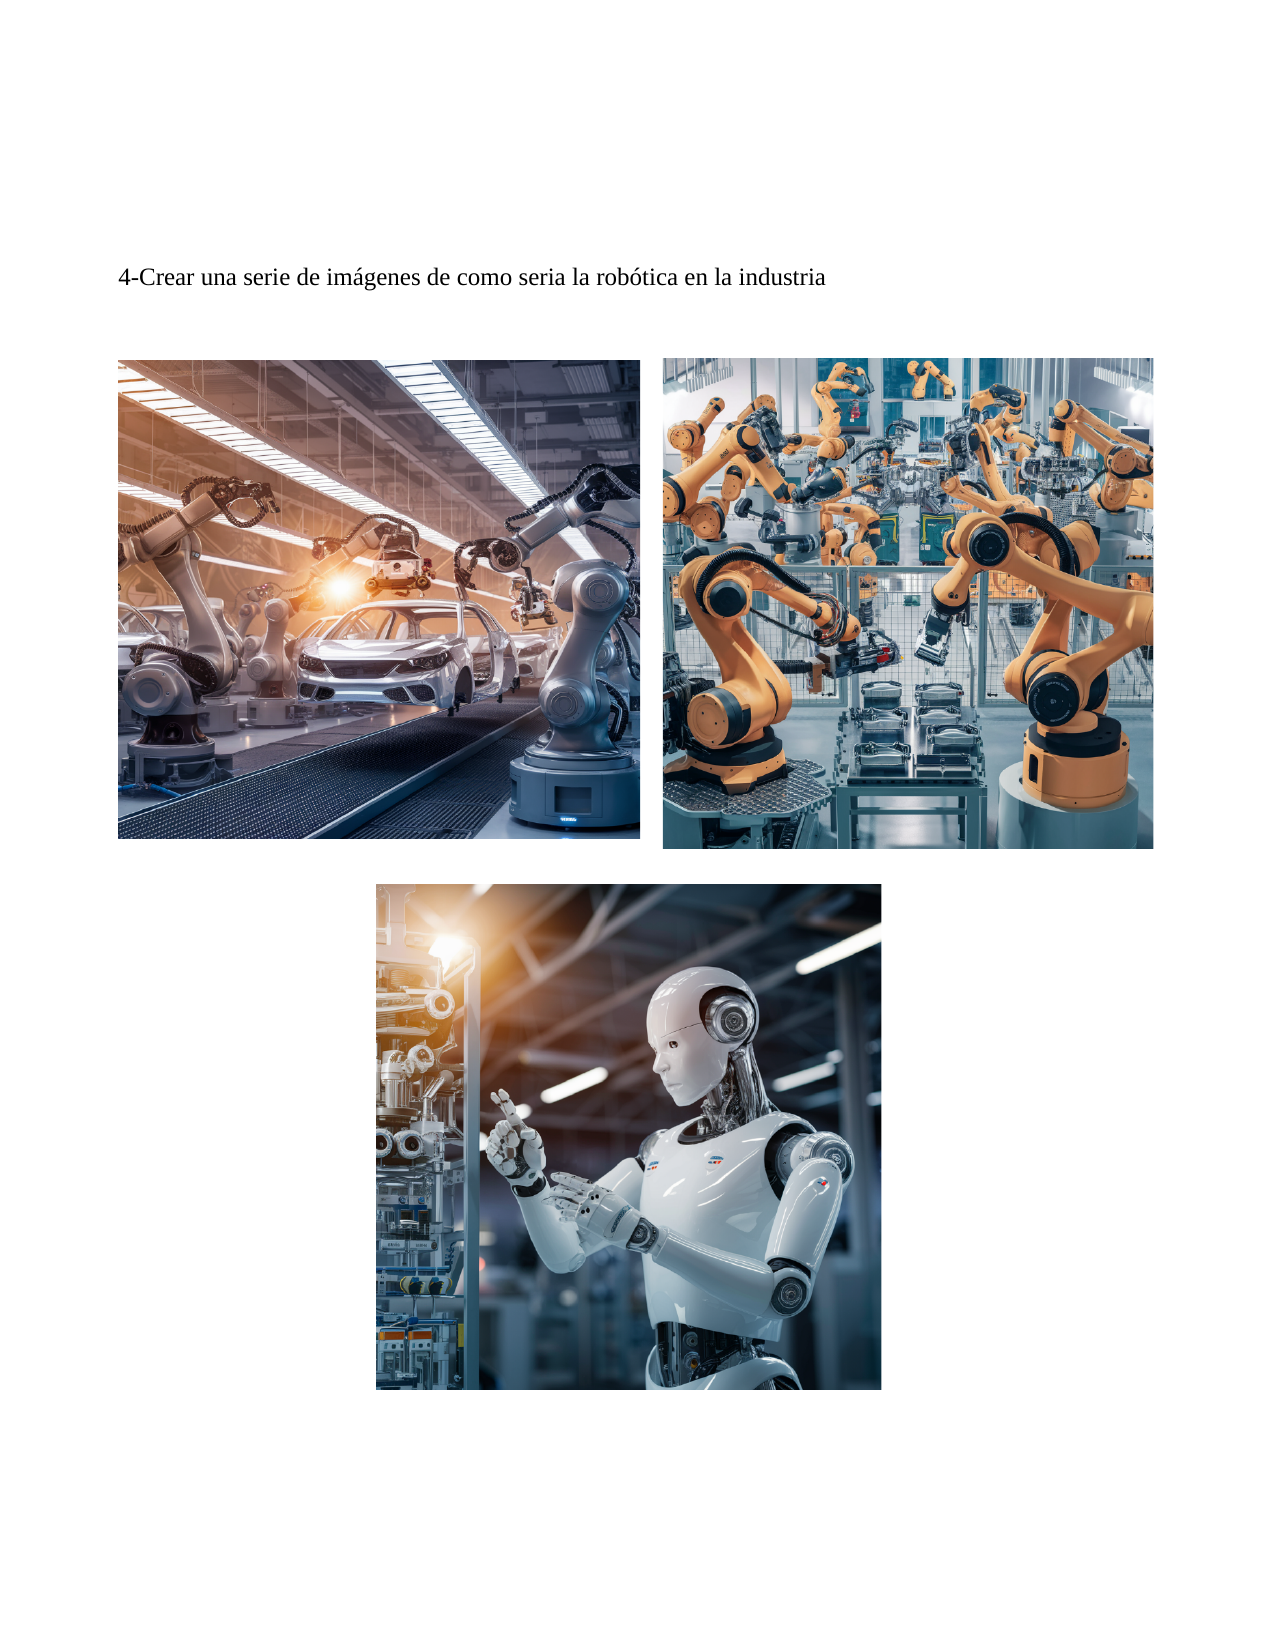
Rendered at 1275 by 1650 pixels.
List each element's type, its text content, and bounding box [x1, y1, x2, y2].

picture [118, 360, 641, 839]
text 4-Crear una serie de imágenes de como seria la robótica en la industria [118, 262, 1157, 291]
picture [376, 884, 882, 1390]
picture [662, 358, 1154, 849]
